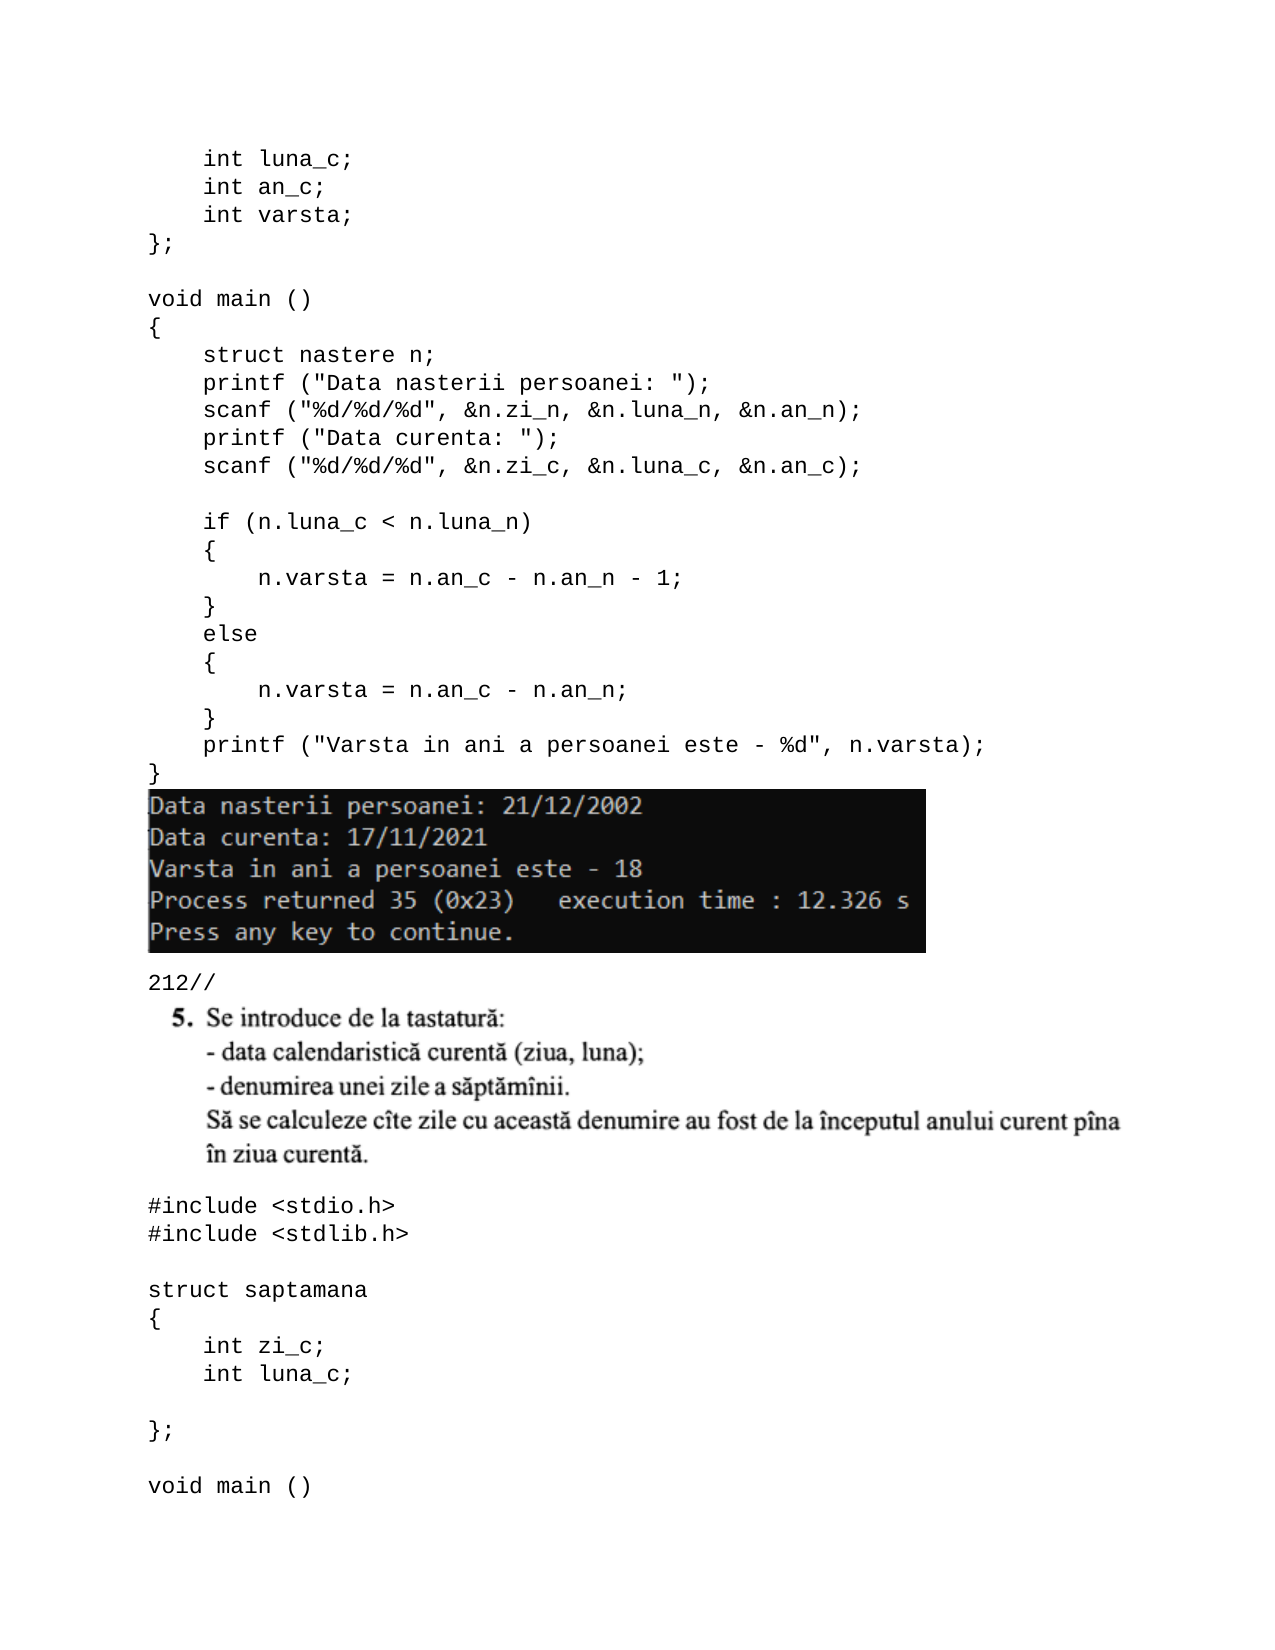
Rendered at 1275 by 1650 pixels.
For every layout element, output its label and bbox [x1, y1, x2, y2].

picture [147, 789, 926, 953]
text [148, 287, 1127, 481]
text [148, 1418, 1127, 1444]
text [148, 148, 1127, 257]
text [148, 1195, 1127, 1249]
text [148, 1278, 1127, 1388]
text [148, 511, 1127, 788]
picture [147, 998, 1128, 1176]
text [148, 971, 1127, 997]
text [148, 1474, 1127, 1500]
